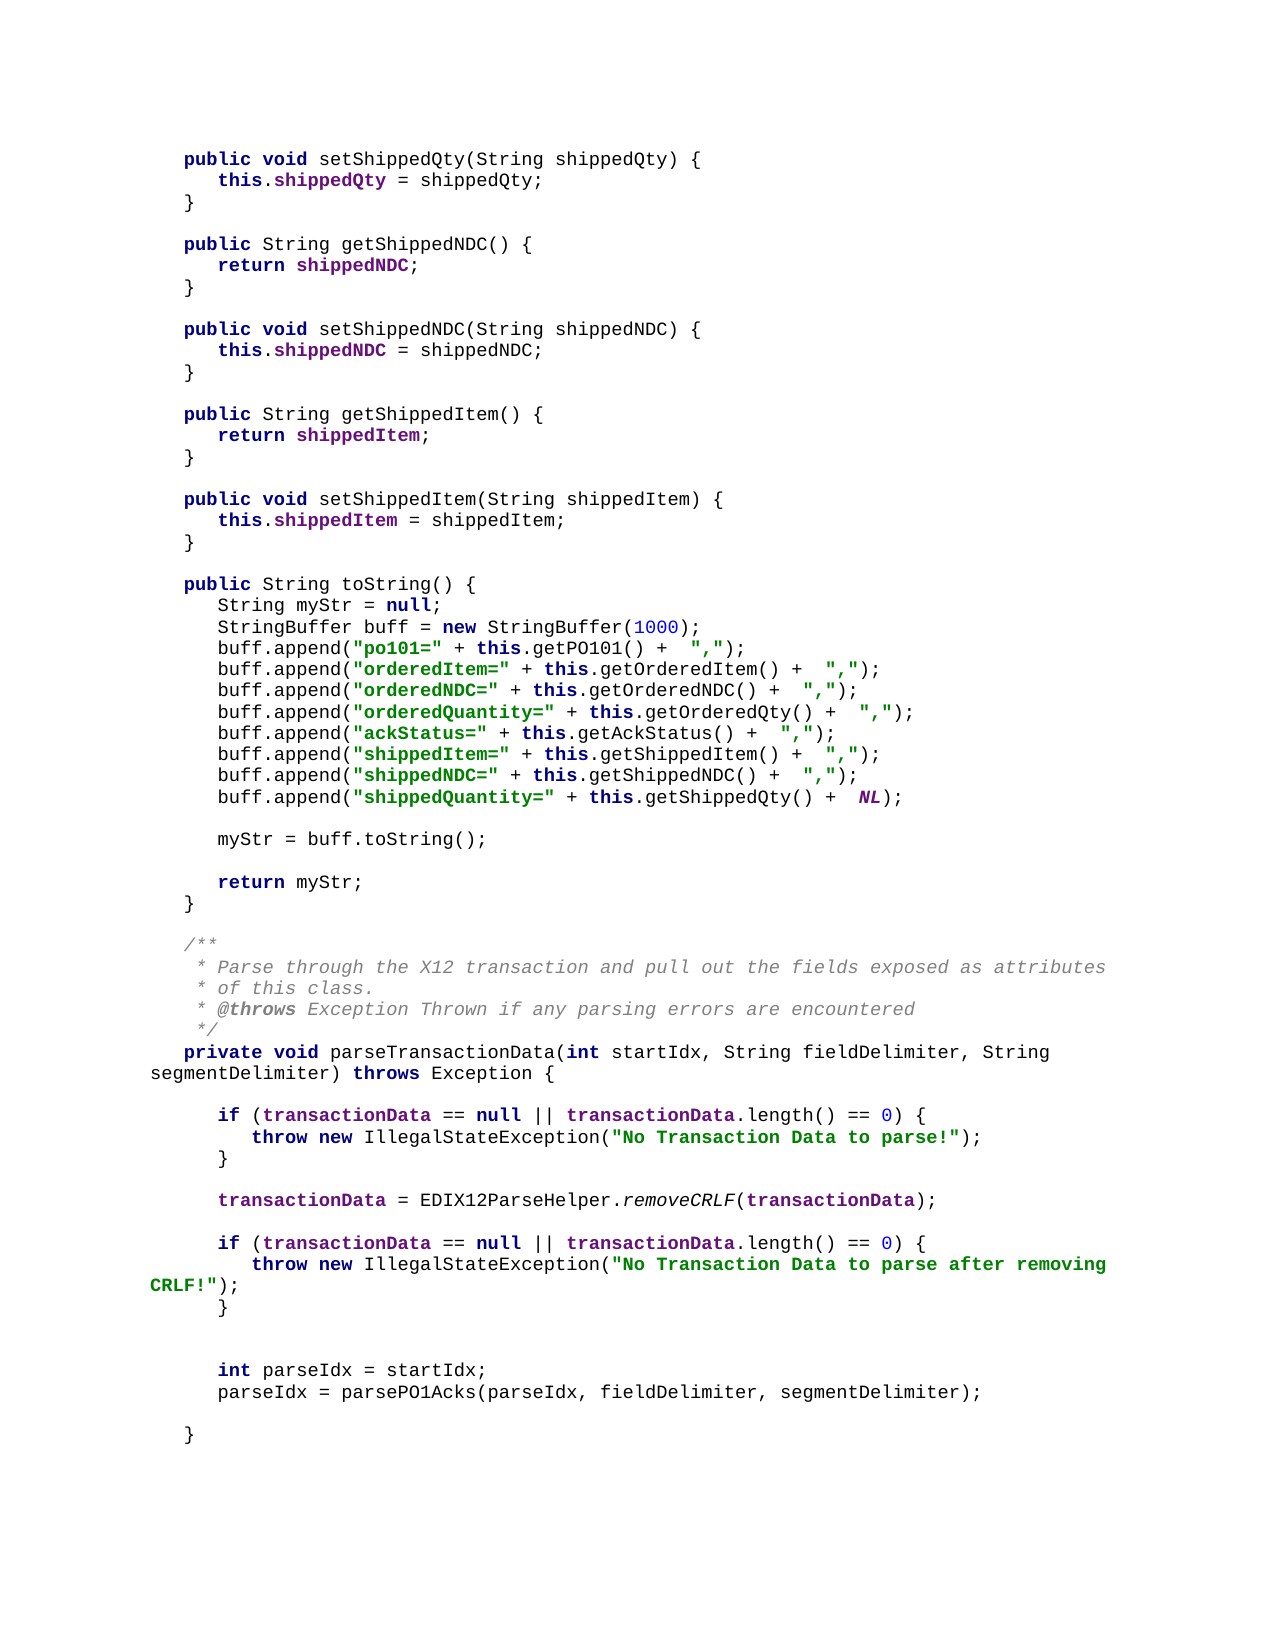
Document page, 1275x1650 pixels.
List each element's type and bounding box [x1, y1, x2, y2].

text [150, 150, 1125, 1489]
